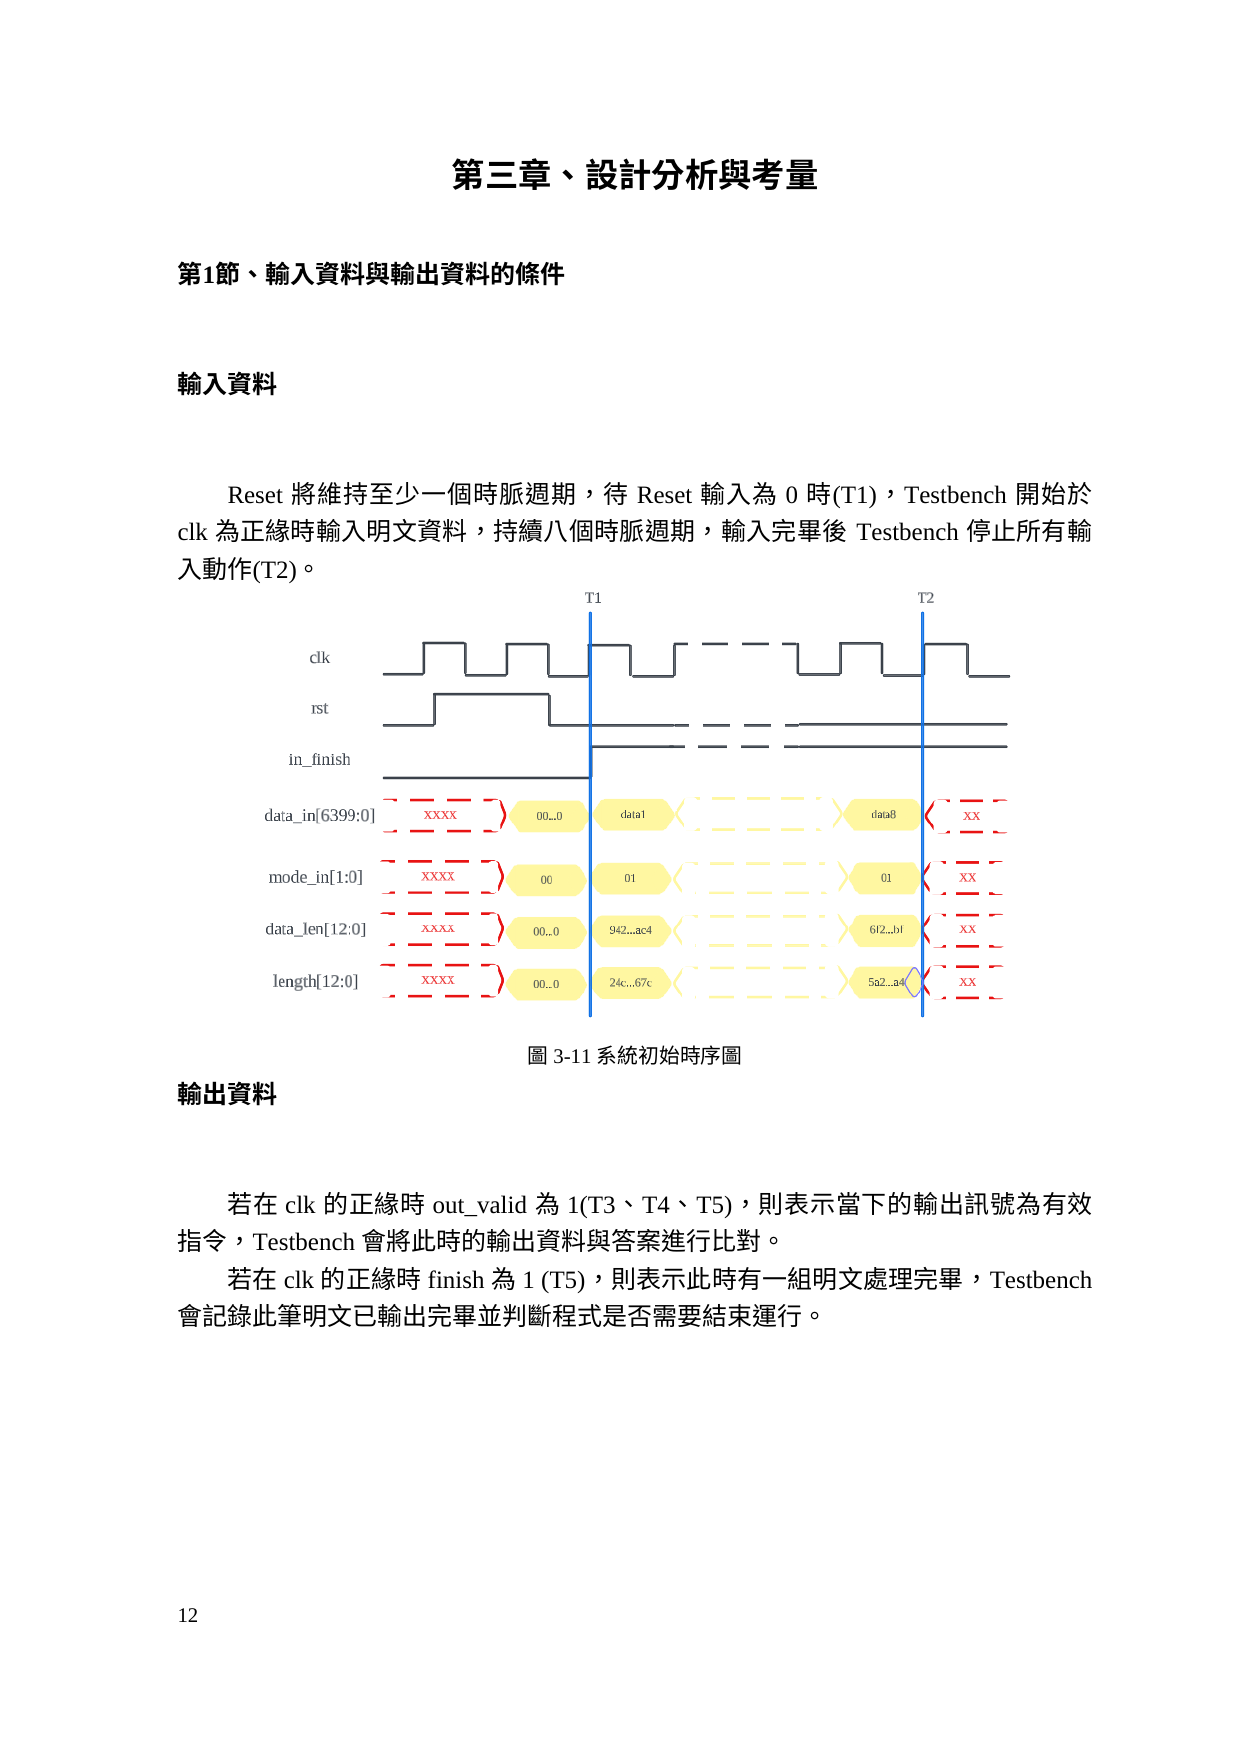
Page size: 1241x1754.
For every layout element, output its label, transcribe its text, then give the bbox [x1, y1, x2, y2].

subtitle 設計分析與考量 [177, 136, 1092, 211]
text 若在 clk 的正緣時 finish 為 1 (T5)，則表示此時有一組明文處理完畢，Testbench 會記錄此筆明文已輸出完畢並判斷程式是否需要結束運行。 [177, 1259, 1092, 1334]
subtitle 輸入資料 [177, 364, 1092, 401]
picture [249, 586, 1021, 1027]
text Reset 將維持至少一個時脈週期，待 Reset 輸入為 0 時(T1)，Testbench 開始於 clk 為正緣時輸入明文資料，持續八個時脈週期，輸入完畢後 Testbench 停止所有輸入動作(T2)。 [177, 474, 1092, 586]
subtitle 輸出資料 [177, 1074, 1092, 1111]
text 若在 clk 的正緣時 out_valid 為 1(T3、T4、T5)，則表示當下的輸出訊號為有效指令，Testbench 會將此時的輸出資料與答案進行比對。 [177, 1184, 1092, 1259]
subtitle 輸入資料與輸出資料的條件 [177, 254, 1092, 291]
